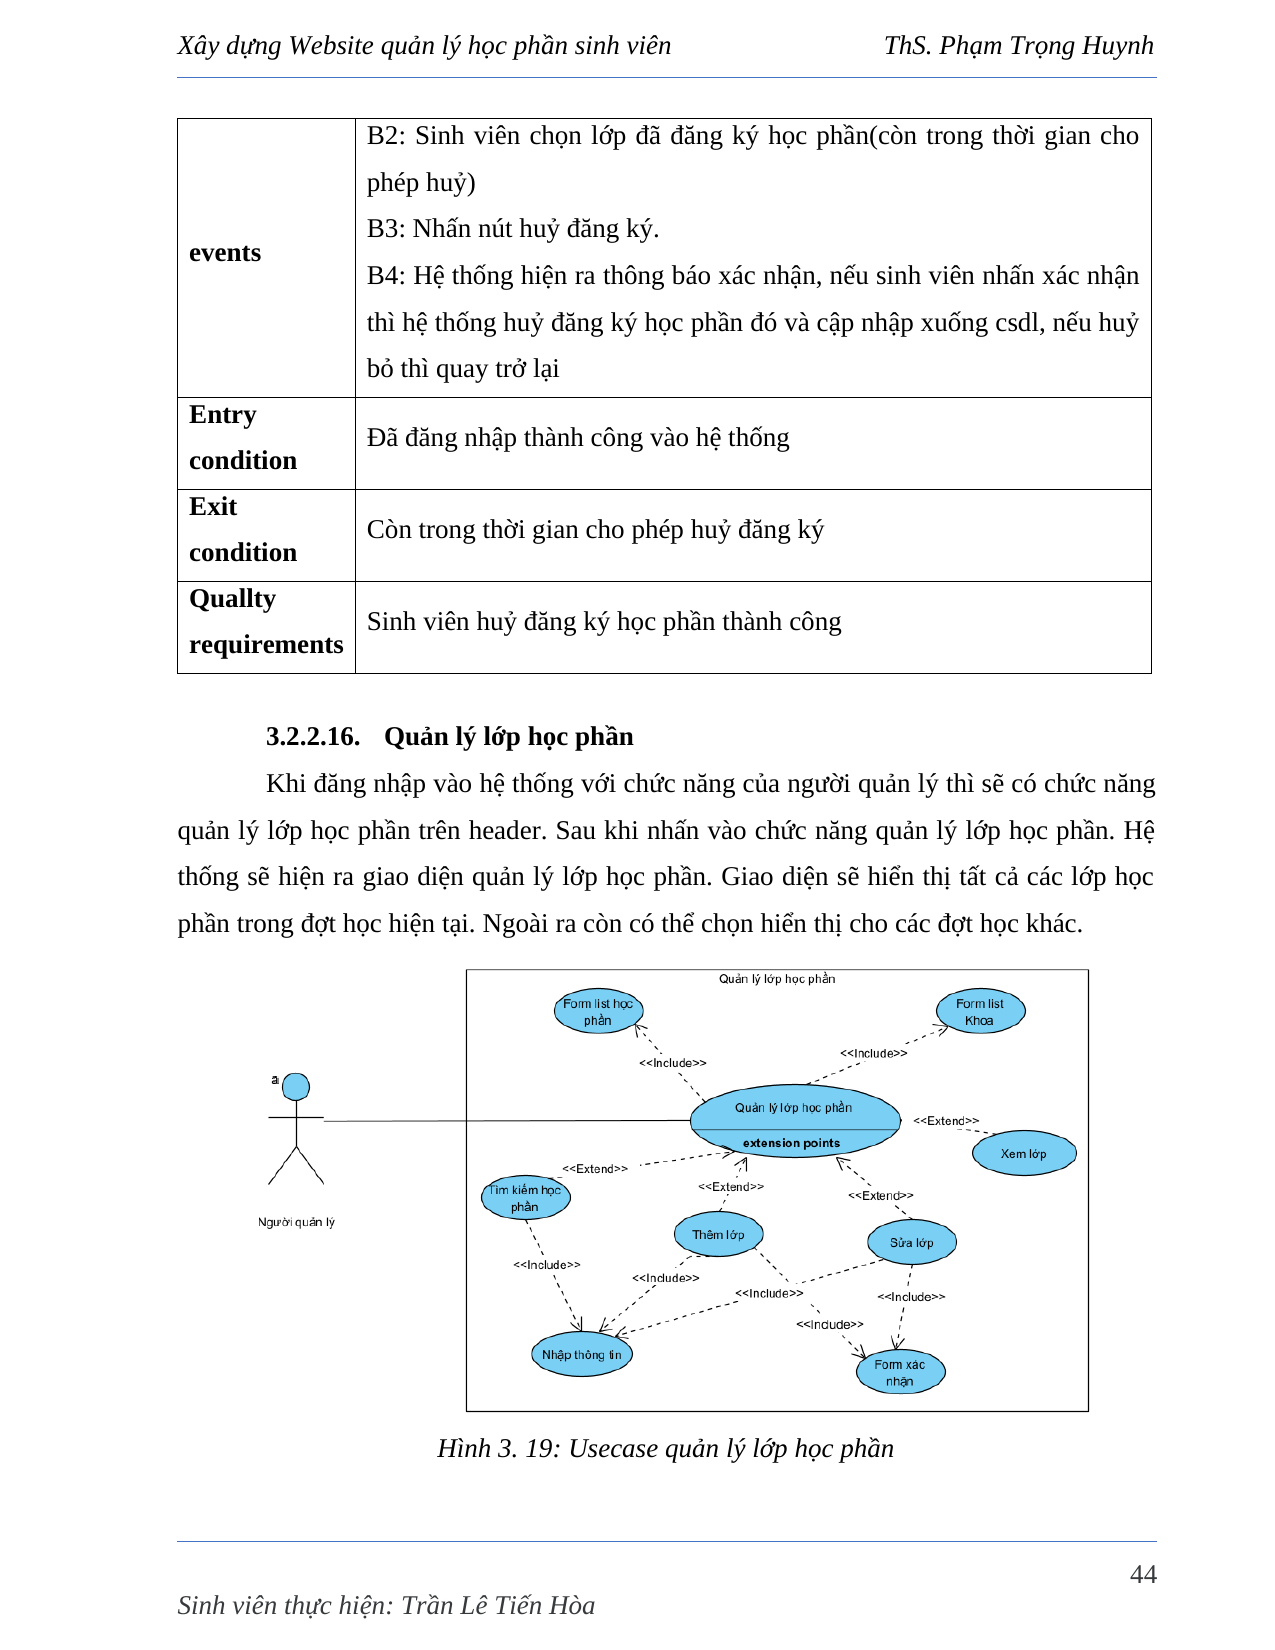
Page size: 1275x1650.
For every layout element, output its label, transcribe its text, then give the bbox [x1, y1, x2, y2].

table_cell Đã đăng nhập thành công vào hệ thống [356, 398, 1151, 489]
table_cell Exit condition [178, 490, 355, 581]
text Khi đăng nhập vào hệ thống với chức năng của người quản lý thì sẽ có chức năng quản lý lớp học phần trên header. Sau khi nhấn vào chức năng quản lý lớp học phần. Hệ thống sẽ hiện ra giao diện quản lý lớp học phần. Giao diện sẽ hiển thị tất cả các lớp học phần trong đợt học hiện tại. Ngoài ra còn có thể chọn hiển thị cho các đợt học khác. [177, 767, 1157, 938]
table_cell Sinh viên huỷ đăng ký học phần thành công [356, 582, 1151, 673]
table_cell Còn trong thời gian cho phép huỷ đăng ký [356, 490, 1151, 581]
picture [236, 953, 1099, 1418]
text Hình 3. 19: Usecase quản lý lớp học phần [177, 1432, 1157, 1463]
list Quản lý lớp học phần [177, 720, 1157, 752]
table_cell Entry condition [178, 398, 355, 489]
table_cell Flow of events [178, 119, 355, 397]
table_cell Quallty requirements [178, 582, 355, 673]
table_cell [356, 119, 1151, 397]
